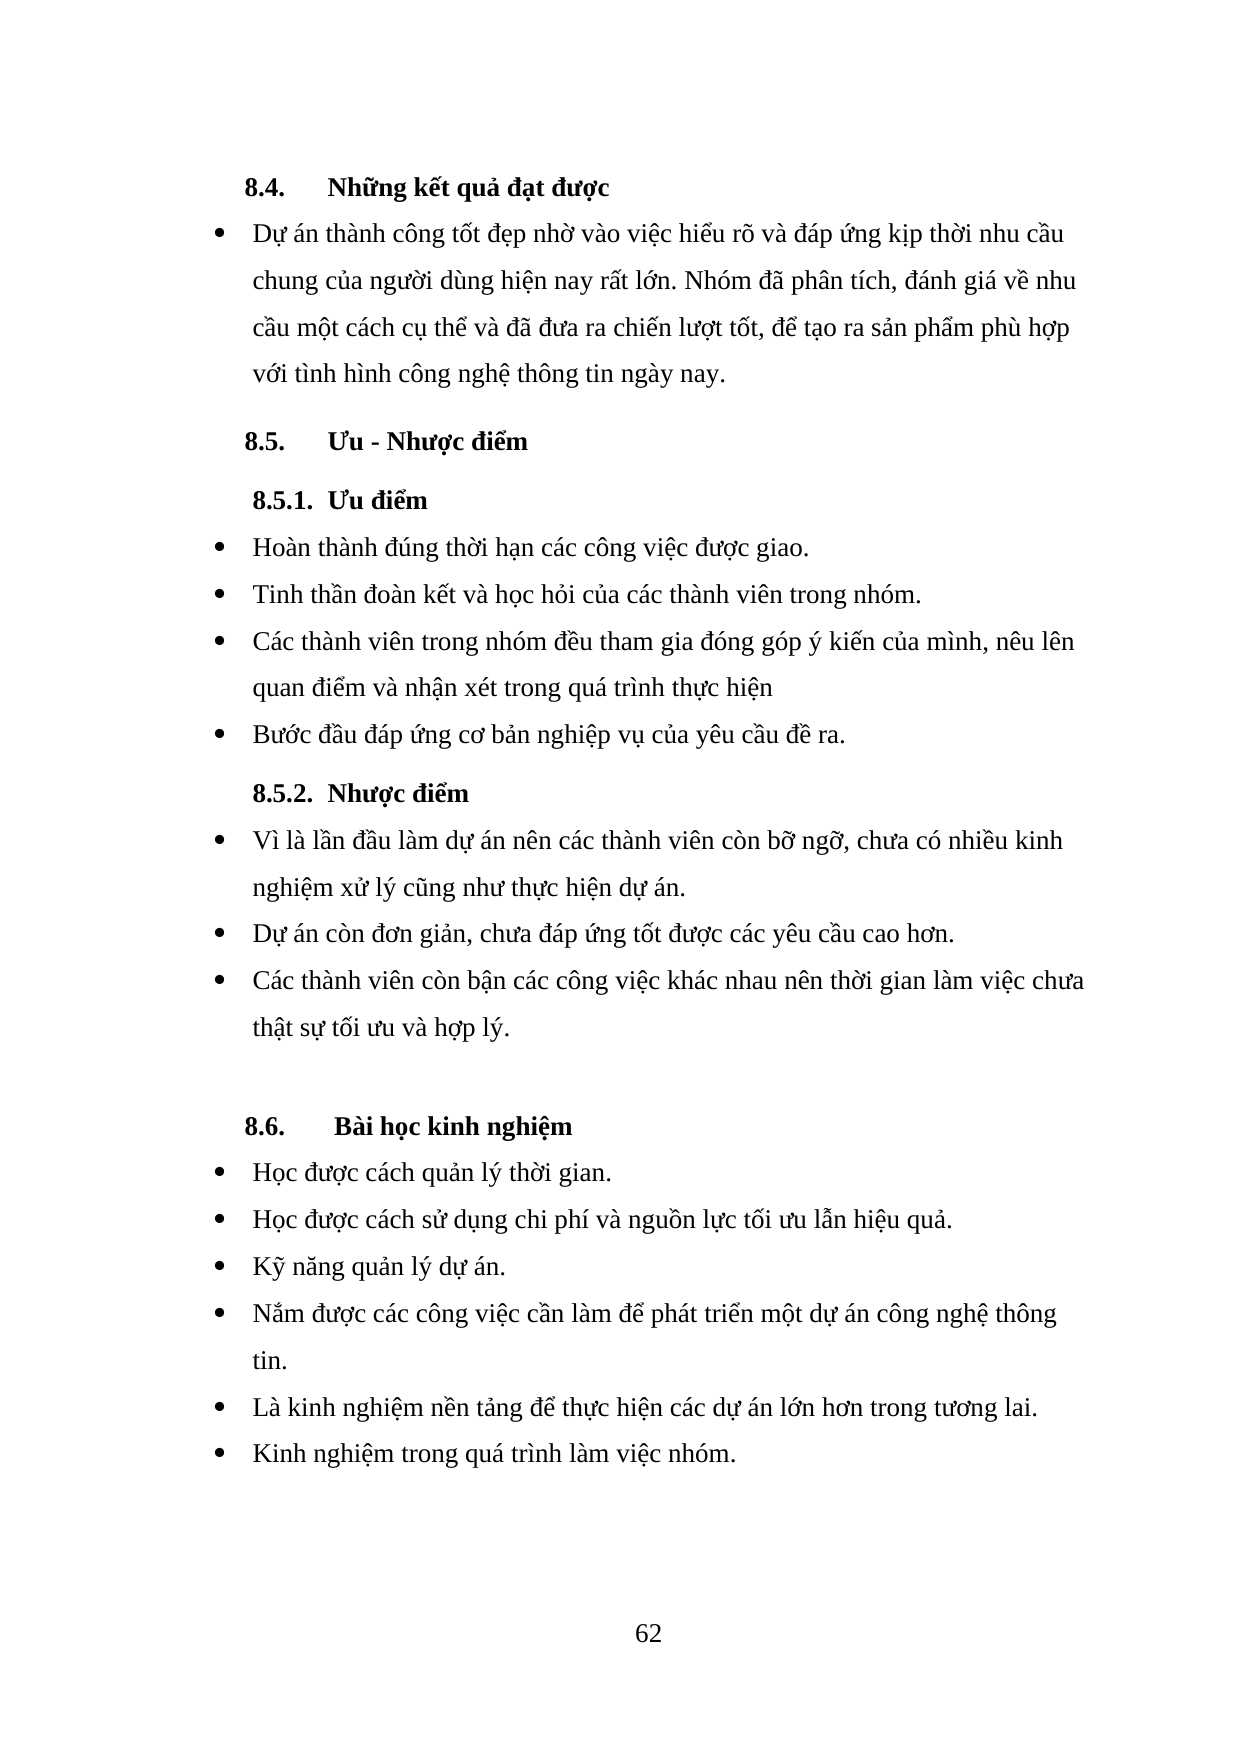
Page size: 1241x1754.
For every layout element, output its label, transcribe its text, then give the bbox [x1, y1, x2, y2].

text Các thành viên còn bận các công việc khác nhau nên thời gian làm việc chưa thật sự tối ưu và hợp lý. [215, 964, 1090, 1042]
text Kinh nghiệm trong quá trình làm việc nhóm. [215, 1437, 1090, 1469]
subtitle Nhược điểm [252, 777, 1090, 809]
text Vì là lần đầu làm dự án nên các thành viên còn bỡ ngỡ, chưa có nhiều kinh nghiệm xử lý cũng như thực hiện dự án. [215, 824, 1090, 902]
subtitle Ưu điểm [252, 484, 1090, 515]
text Hoàn thành đúng thời hạn các công việc được giao. [215, 531, 1090, 562]
text Học được cách quản lý thời gian. [215, 1157, 1090, 1188]
text Kỹ năng quản lý dự án. [215, 1250, 1090, 1282]
text Là kinh nghiệm nền tảng để thực hiện các dự án lớn hơn trong tương lai. [215, 1391, 1090, 1422]
text Dự án còn đơn giản, chưa đáp ứng tốt được các yêu cầu cao hơn. [215, 918, 1090, 949]
text Nắm được các công việc cần làm để phát triển một dự án công nghệ thông tin. [215, 1297, 1090, 1375]
subtitle Ưu - Nhược điểm [215, 425, 1090, 456]
text Tinh thần đoàn kết và học hỏi của các thành viên trong nhóm. [215, 578, 1090, 609]
text Học được cách sử dụng chi phí và nguồn lực tối ưu lẫn hiệu quả. [215, 1203, 1090, 1235]
text Các thành viên trong nhóm đều tham gia đóng góp ý kiến của mình, nêu lên quan điểm và nhận xét trong quá trình thực hiện [215, 625, 1090, 703]
text Dự án thành công tốt đẹp nhờ vào việc hiểu rõ và đáp ứng kịp thời nhu cầu chung của người dùng hiện nay rất lớn. Nhóm đã phân tích, đánh giá về nhu cầu một cách cụ thể và đã đưa ra chiến lượt tốt, để tạo ra sản phẩm phù hợp với tình hình công nghệ thông tin ngày nay. [215, 217, 1090, 389]
text Bước đầu đáp ứng cơ bản nghiệp vụ của yêu cầu đề ra. [215, 718, 1090, 749]
subtitle Bài học kinh nghiệm [215, 1110, 1090, 1141]
subtitle Những kết quả đạt được [215, 171, 1090, 202]
